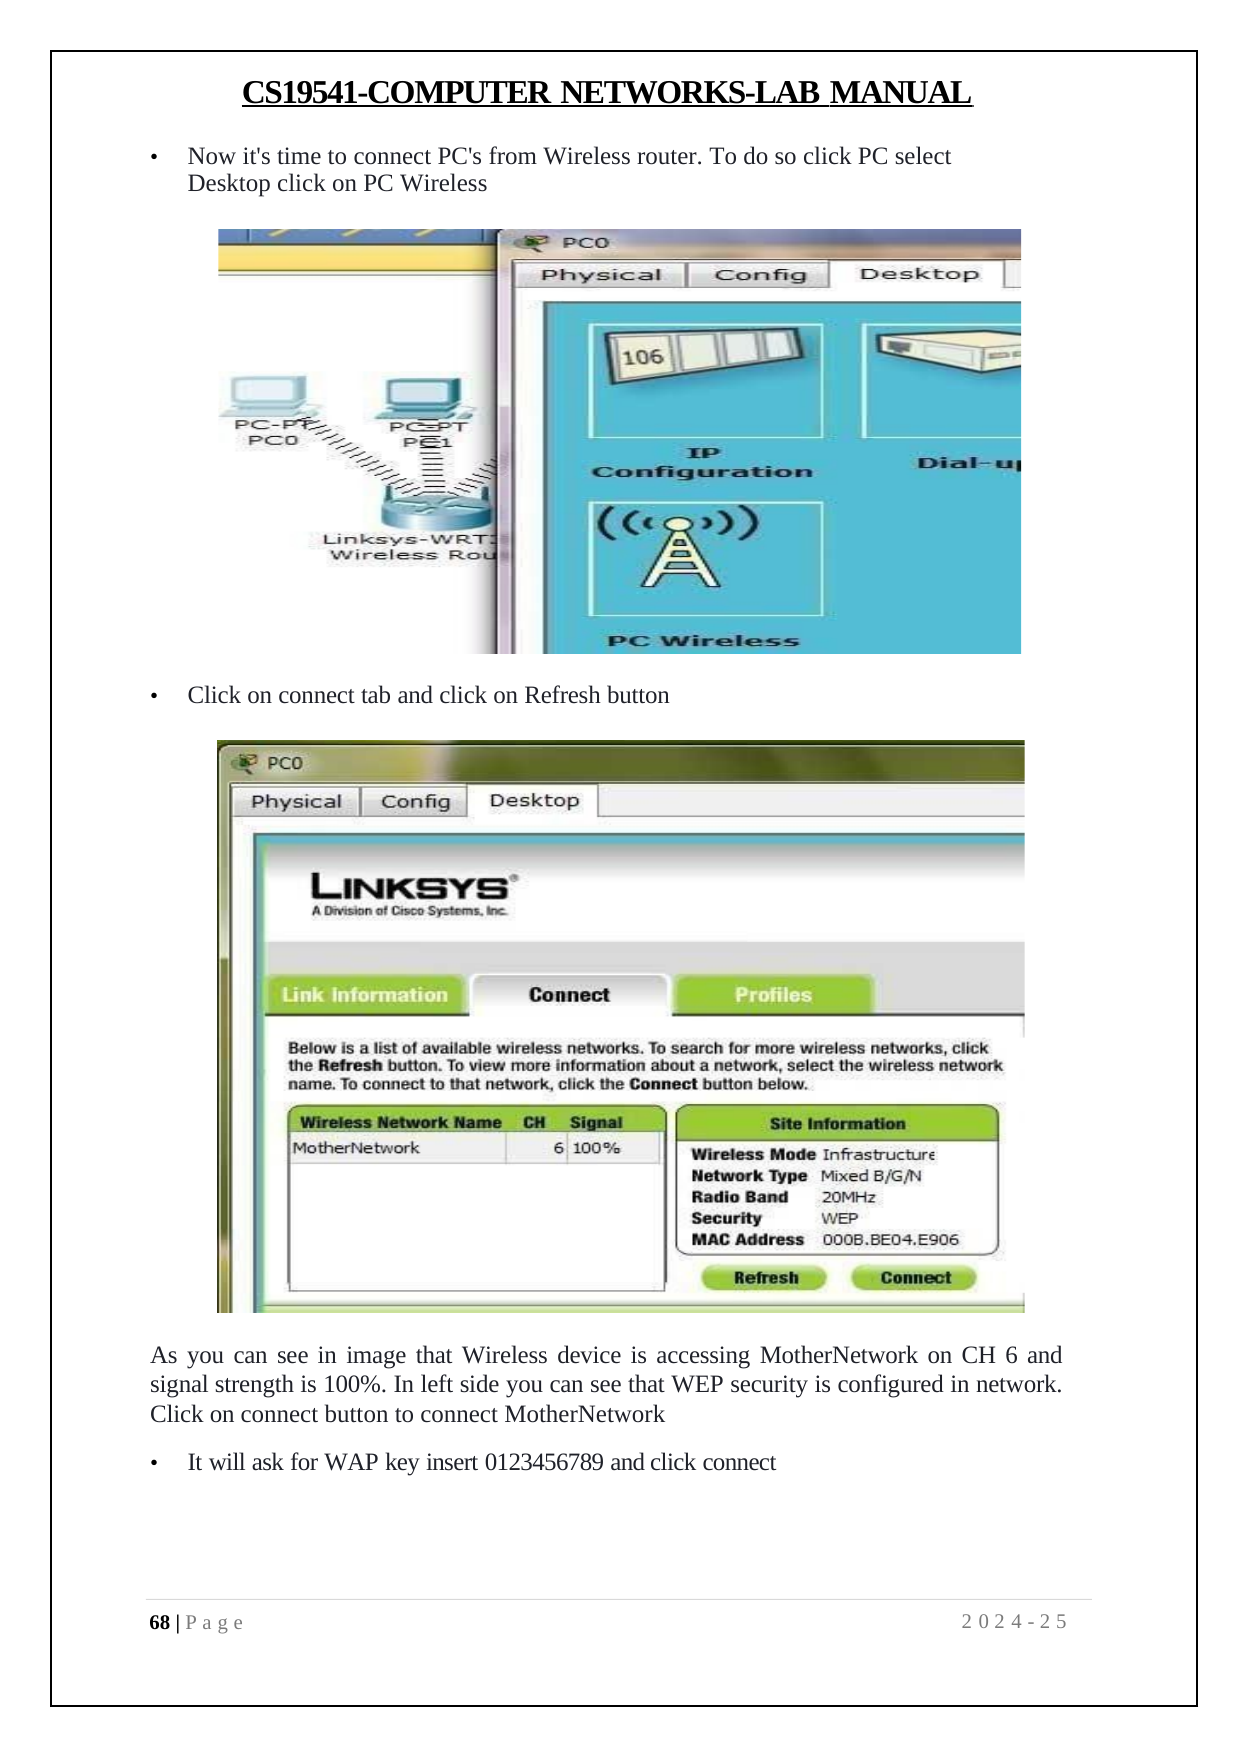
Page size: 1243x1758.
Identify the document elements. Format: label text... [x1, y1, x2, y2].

list It will ask for WAP key insert 0123456789 and click connect [150, 1447, 1196, 1476]
picture [217, 740, 1025, 1313]
picture [218, 229, 1022, 654]
list Now it's time to connect PC's from Wireless router. To do so click PC select Desktop click on PC Wireless [150, 143, 1025, 197]
